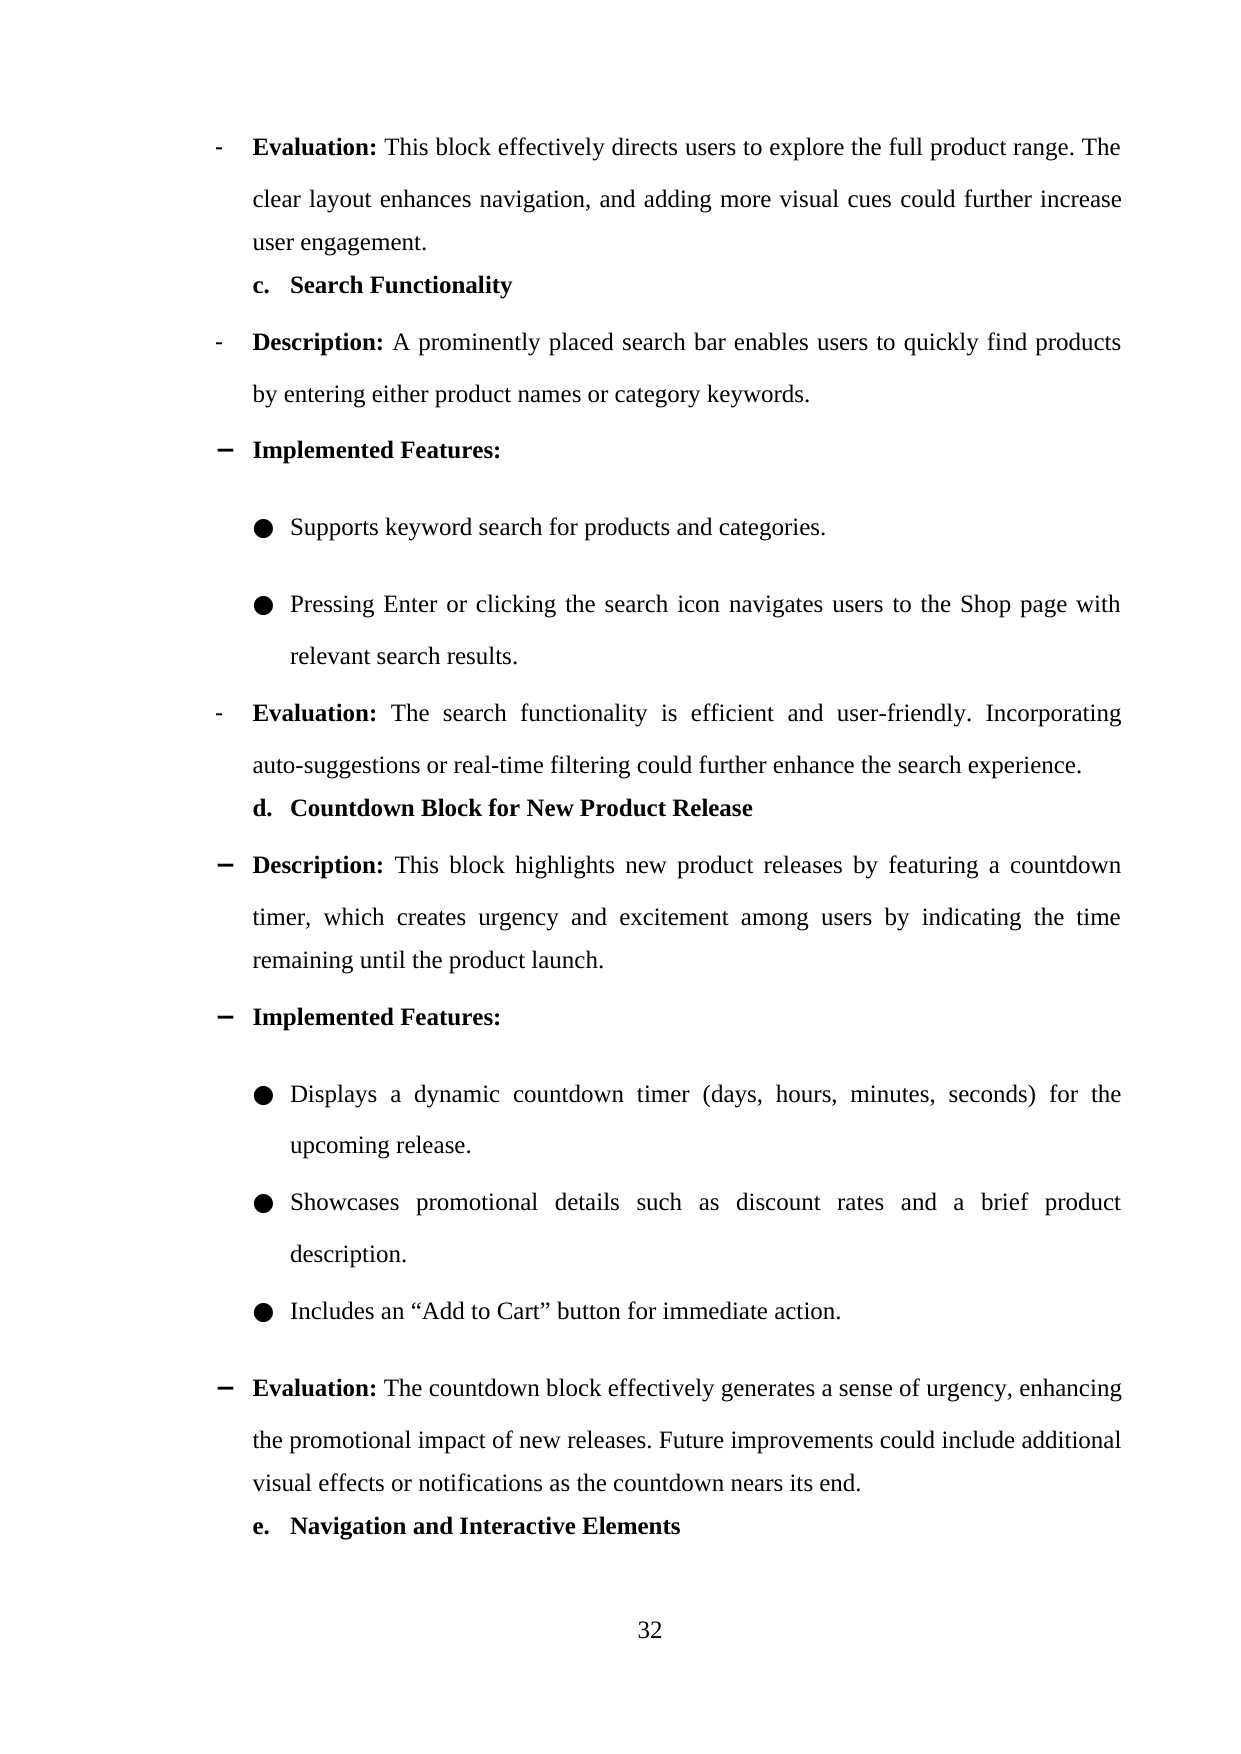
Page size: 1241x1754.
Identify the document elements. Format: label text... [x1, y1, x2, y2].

list Evaluation: This block effectively directs users to explore the full product range. The clear layout enhances navigation, and adding more visual cues could further increase user engagement. [215, 118, 1122, 256]
list Countdown Block for New Product Release [252, 793, 1122, 822]
list Description: This block highlights new product releases by featuring a countdown timer, which creates urgency and excitement among users by indicating the time remaining until the product launch. [215, 836, 1122, 974]
list Supports keyword search for products and categories. [252, 499, 1122, 550]
list Search Functionality [252, 270, 1122, 299]
list Includes an “Add to Cart” button for immediate action. [252, 1282, 1122, 1334]
list Description: A prominently placed search bar enables users to quickly find products by entering either product names or category keywords. [215, 313, 1122, 407]
list Pressing Enter or clicking the search icon navigates users to the Shop page with relevant search results. [252, 576, 1122, 670]
list Implemented Features: [215, 422, 1122, 473]
list Showcases promotional details such as discount rates and a brief product description. [252, 1174, 1122, 1268]
list Displays a dynamic countdown timer (days, hours, minutes, seconds) for the upcoming release. [252, 1065, 1122, 1159]
list Evaluation: The search functionality is efficient and user-friendly. Incorporating auto-suggestions or real-time filtering could further enhance the search experience. [215, 684, 1122, 779]
list Navigation and Interactive Elements [252, 1511, 1122, 1540]
list Implemented Features: [215, 988, 1122, 1039]
list Evaluation: The countdown block effectively generates a sense of urgency, enhancing the promotional impact of new releases. Future improvements could include additional visual effects or notifications as the countdown nears its end. [215, 1359, 1122, 1497]
